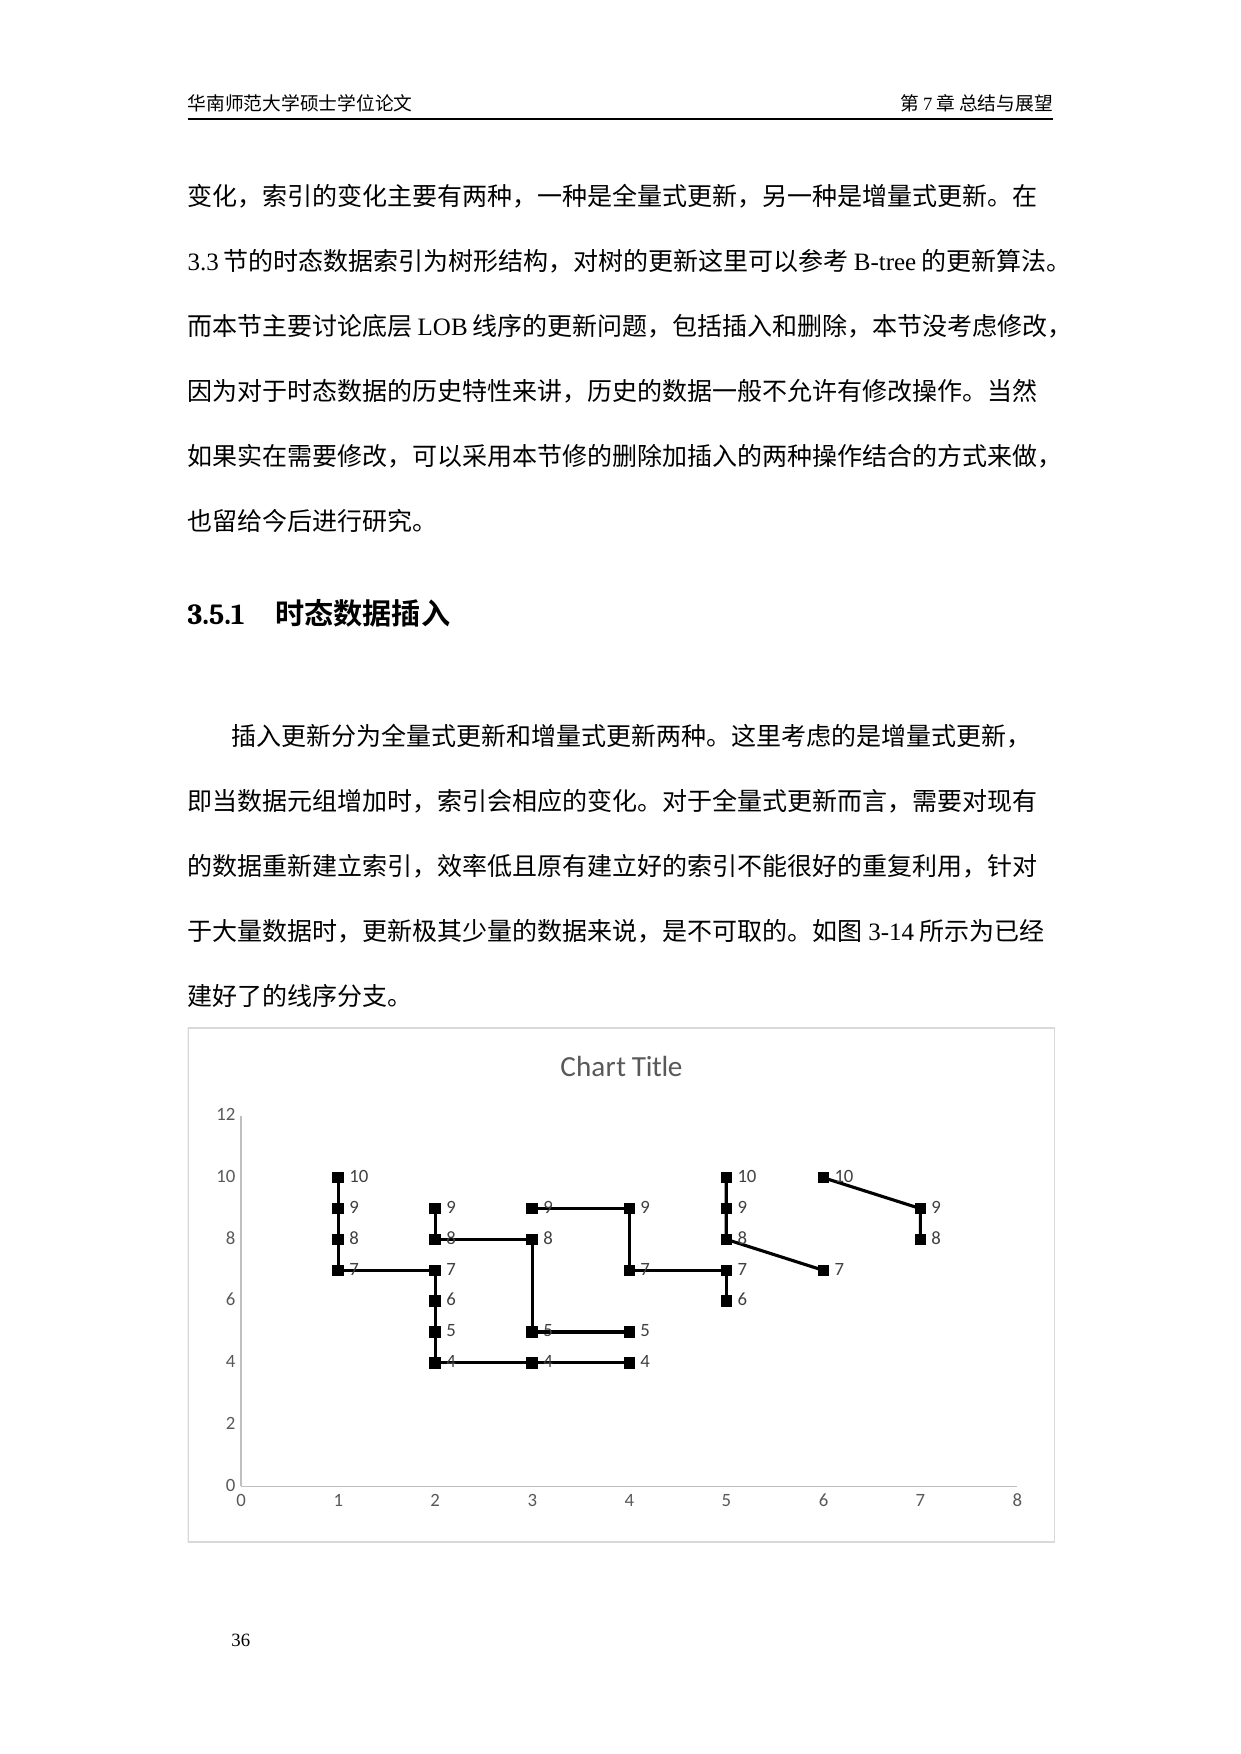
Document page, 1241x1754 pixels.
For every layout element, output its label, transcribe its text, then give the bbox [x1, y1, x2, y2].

subtitle 时态数据插入 [187, 579, 1053, 644]
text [187, 162, 1053, 552]
